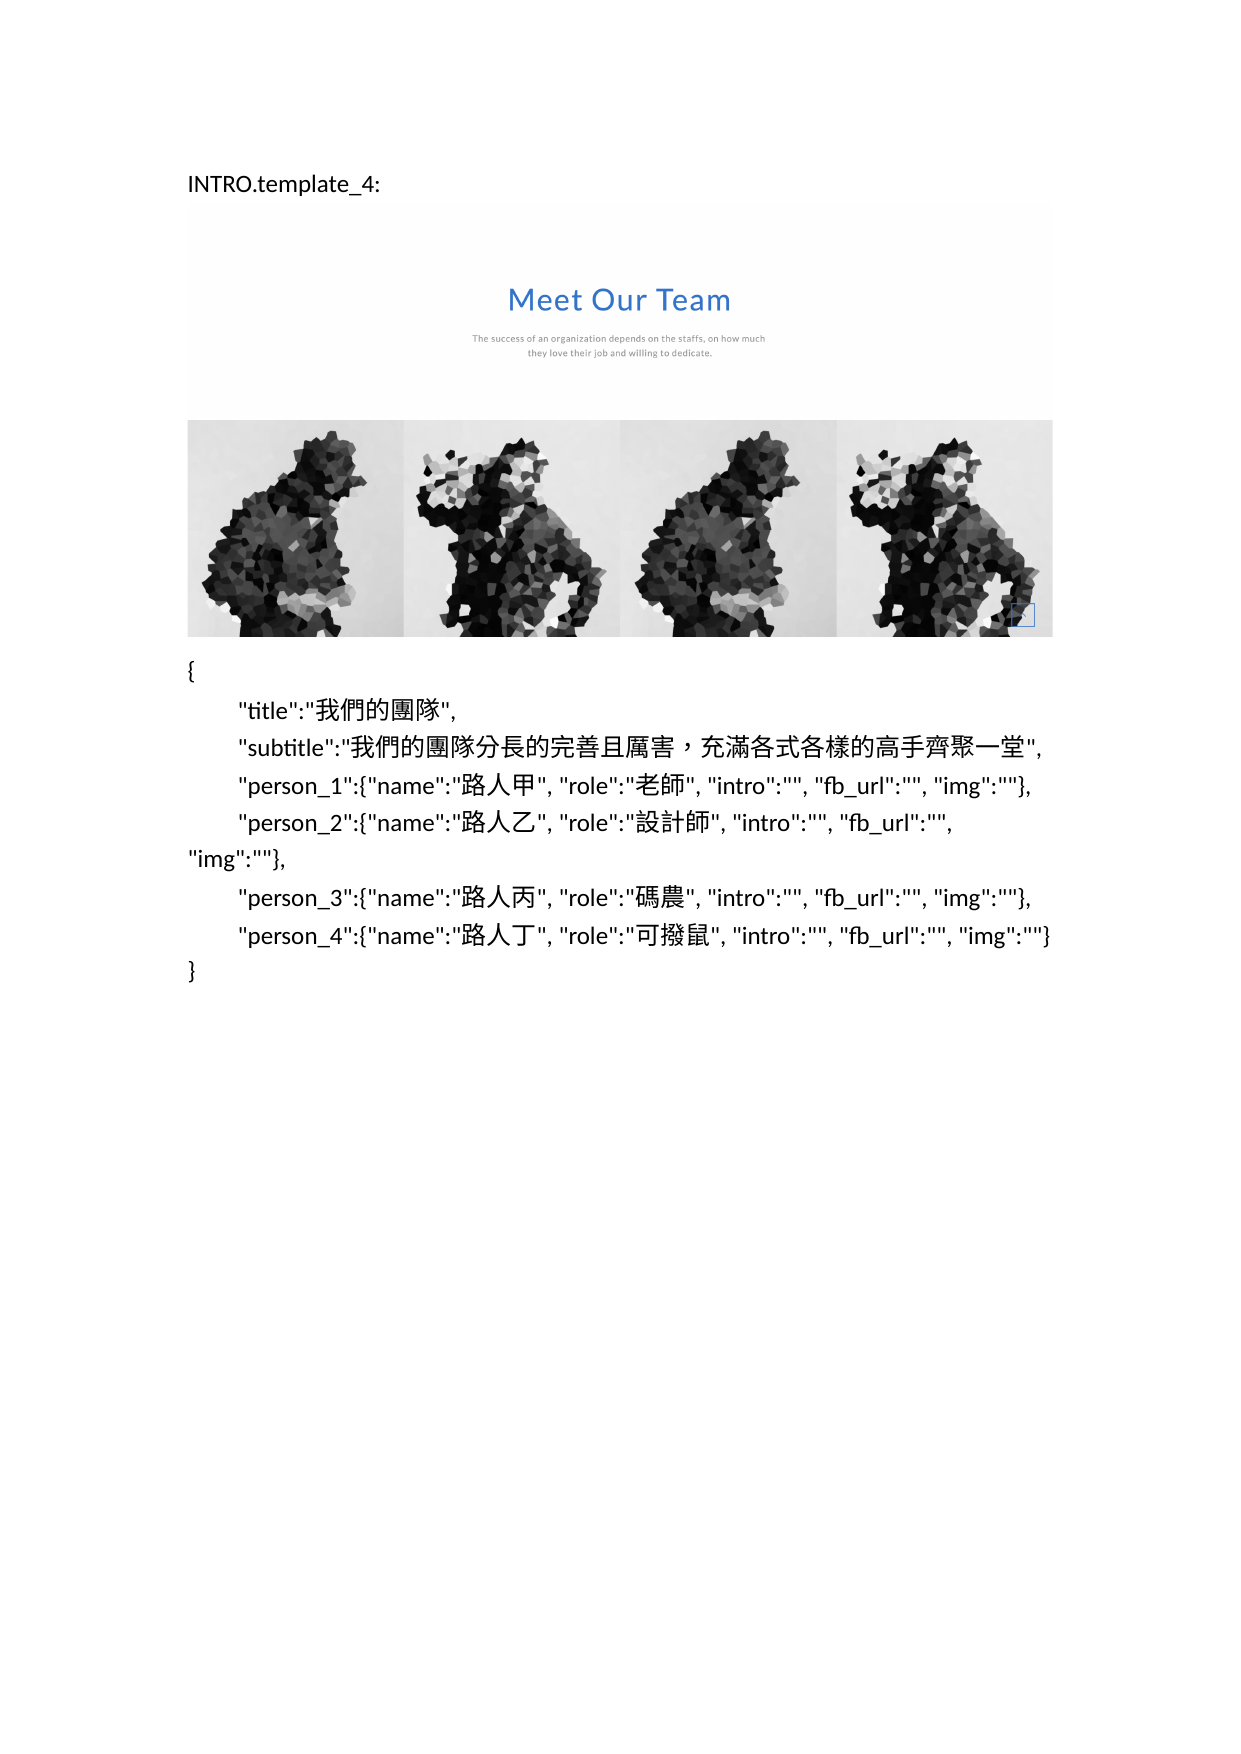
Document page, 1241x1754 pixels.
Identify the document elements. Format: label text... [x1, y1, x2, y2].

text "title":"我們的團隊", [187, 689, 1053, 727]
text "person_4":{"name":"路人丁", "role":"可撥鼠", "intro":"", "fb_url":"", "img":""} [187, 914, 1053, 952]
text } [187, 952, 1053, 989]
text INTRO.template_4: [187, 164, 1053, 202]
text "person_3":{"name":"路人丙", "role":"碼農", "intro":"", "fb_url":"", "img":""}, [187, 877, 1053, 914]
text { [187, 652, 1053, 689]
picture [187, 202, 1053, 639]
text "person_2":{"name":"路人乙", "role":"設計師", "intro":"", "fb_url":"", "img":""}, [187, 802, 1053, 877]
text "subtitle":"我們的團隊分長的完善且厲害，充滿各式各樣的高手齊聚一堂", [187, 727, 1053, 764]
text "person_1":{"name":"路人甲", "role":"老師", "intro":"", "fb_url":"", "img":""}, [187, 764, 1053, 802]
